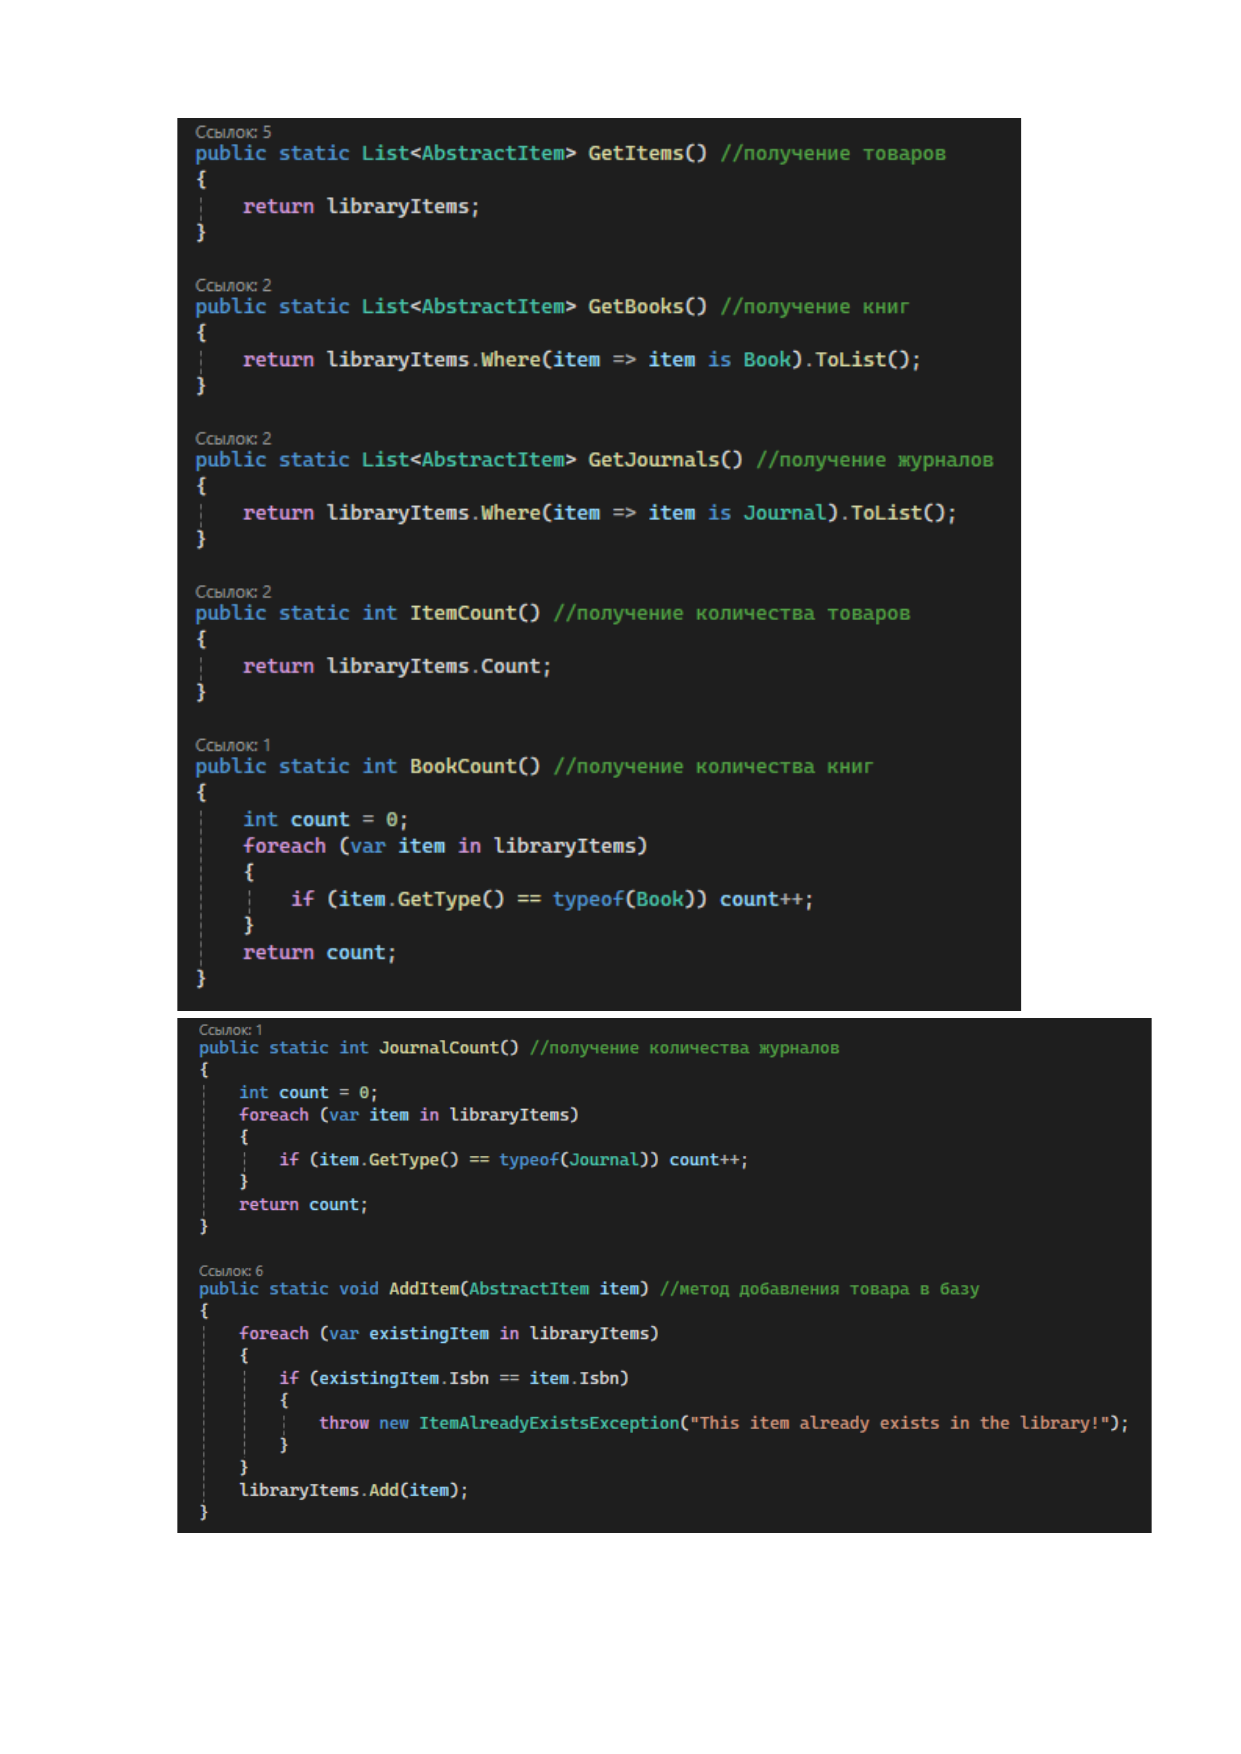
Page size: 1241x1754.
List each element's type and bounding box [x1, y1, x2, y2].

picture [177, 1018, 1152, 1533]
picture [177, 118, 1022, 1011]
